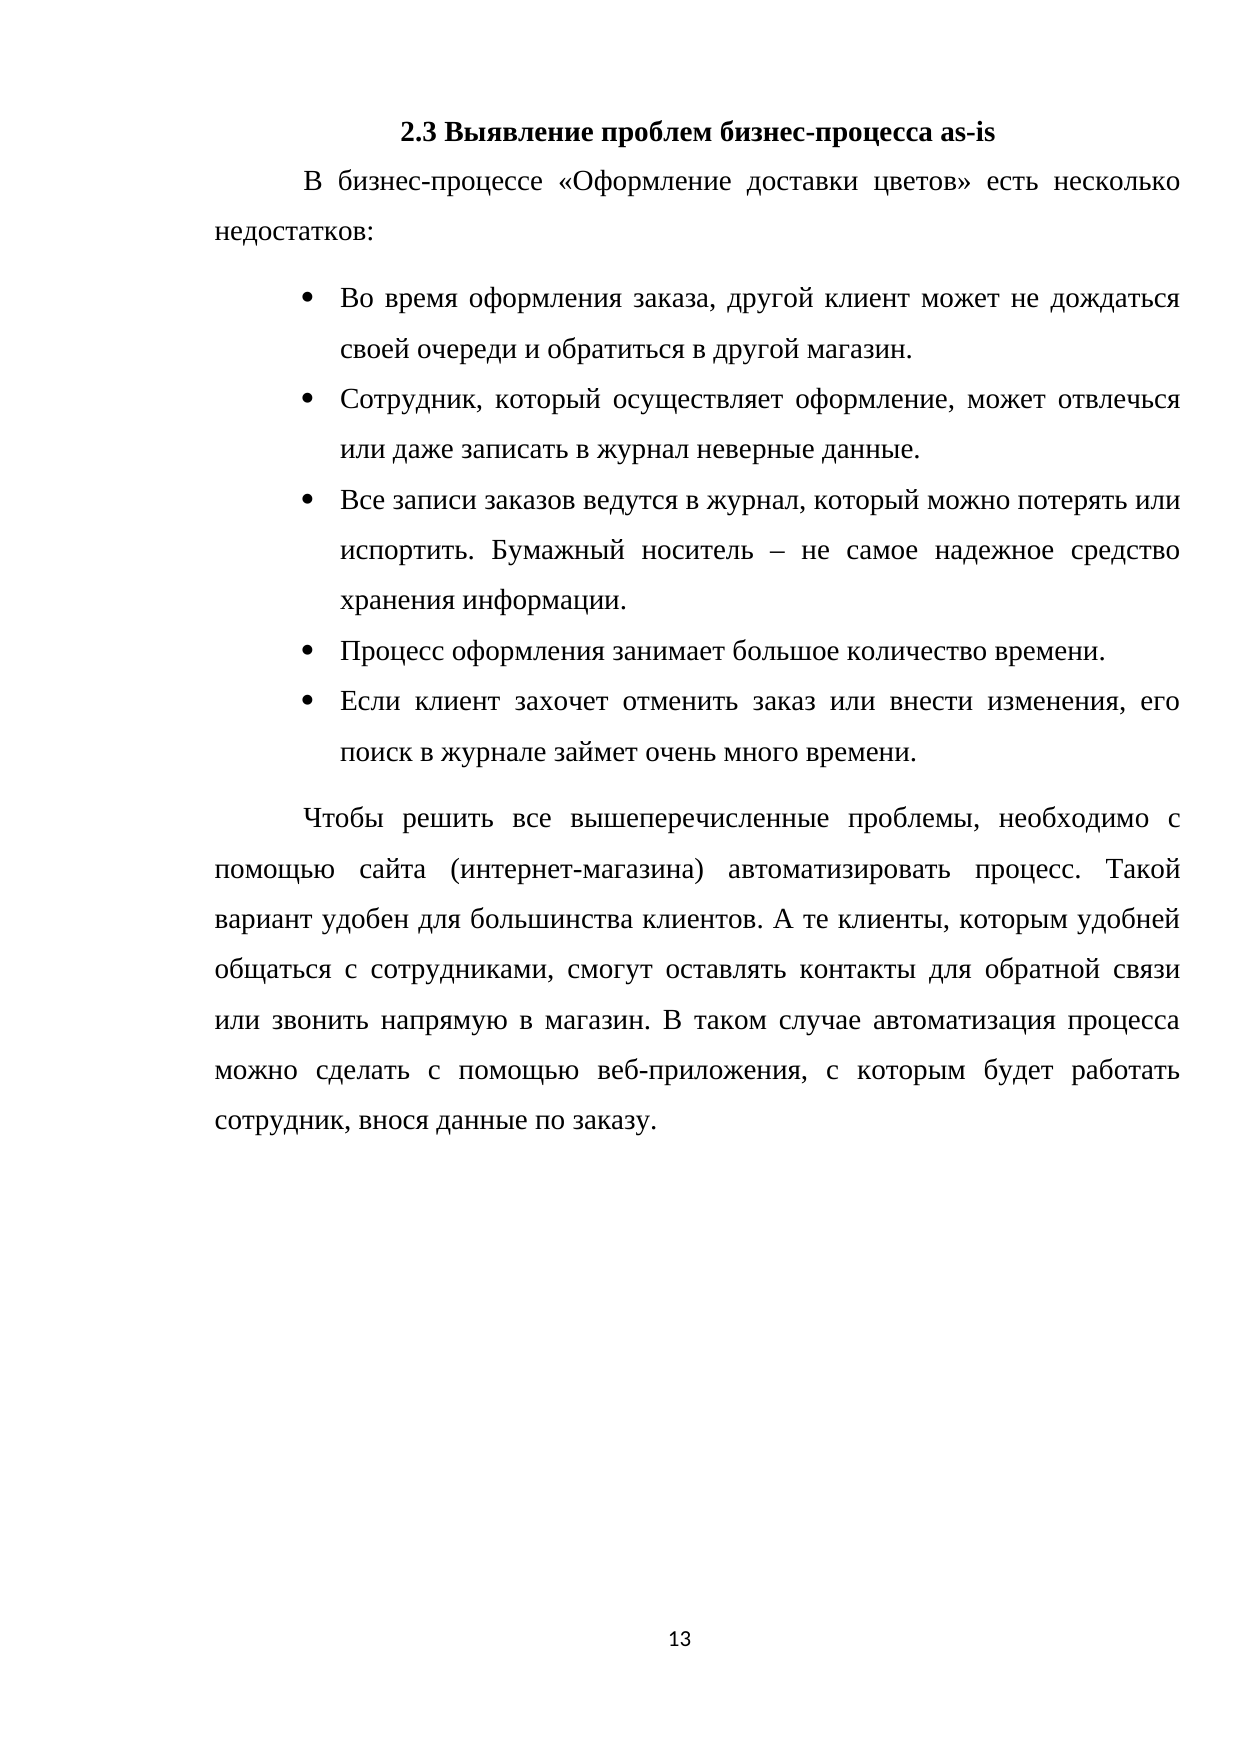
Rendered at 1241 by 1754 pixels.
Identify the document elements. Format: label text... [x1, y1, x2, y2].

subtitle Выявление проблем бизнес-процесса as-is [214, 114, 1181, 148]
list Если клиент захочет отменить заказ или внести изменения, его поиск в журнале займет очень много времени. [302, 683, 1181, 767]
text В бизнес-процессе «Оформление доставки цветов» есть несколько недостатков: [214, 163, 1181, 247]
list Сотрудник, который осуществляет оформление, может отвлечься или даже записать в журнал неверные данные. [302, 381, 1181, 465]
list Во время оформления заказа, другой клиент может не дождаться своей очереди и обратиться в другой магазин. [302, 280, 1181, 364]
text Чтобы решить все вышеперечисленные проблемы, необходимо с помощью сайта (интернет-магазина) автоматизировать процесс. Такой вариант удобен для большинства клиентов. А те клиенты, которым удобней общаться с сотрудниками, смогут оставлять контакты для обратной связи или звонить напрямую в магазин. В таком случае автоматизация процесса можно сделать с помощью веб-приложения, с которым будет работать сотрудник, внося данные по заказу. [214, 801, 1181, 1136]
list Все записи заказов ведутся в журнал, который можно потерять или испортить. Бумажный носитель – не самое надежное средство хранения информации. [302, 482, 1181, 616]
list Процесс оформления занимает большое количество времени. [302, 633, 1181, 666]
